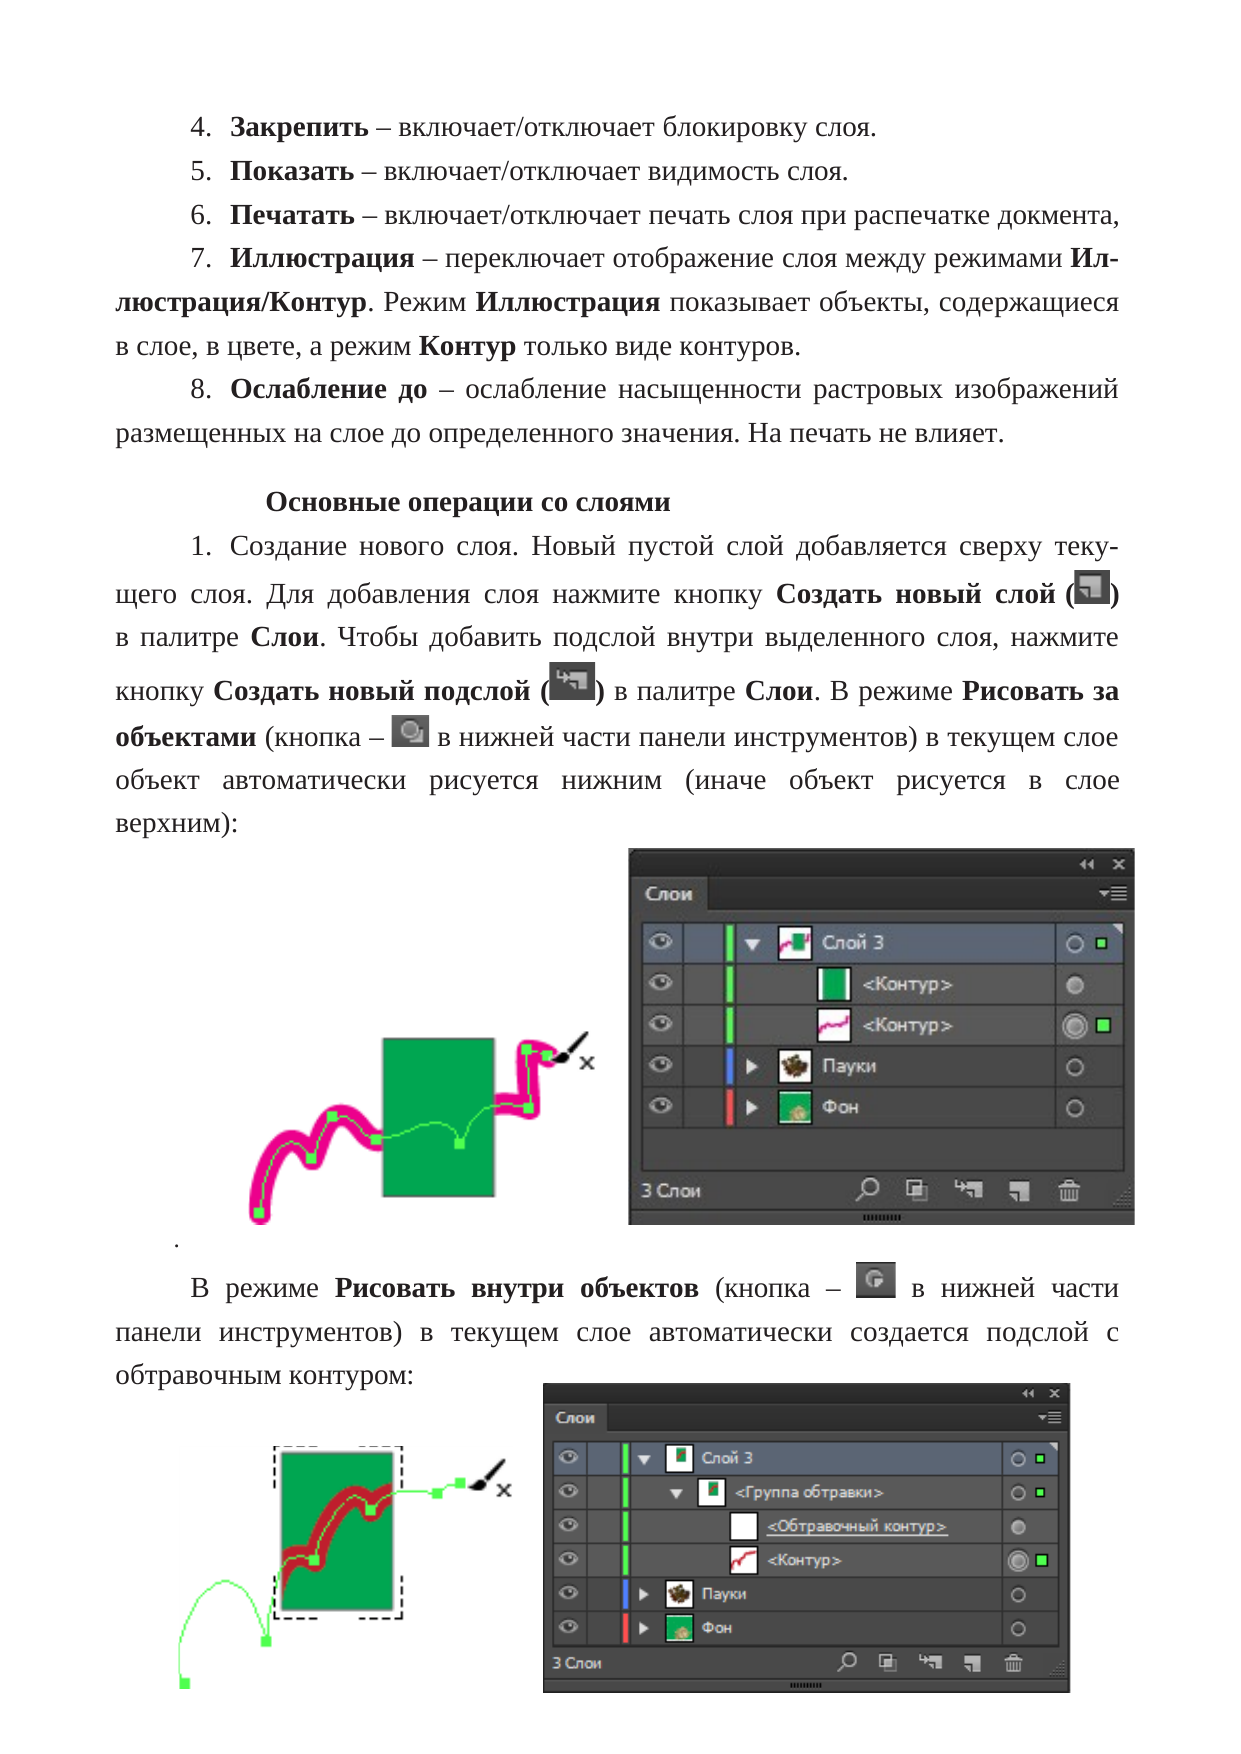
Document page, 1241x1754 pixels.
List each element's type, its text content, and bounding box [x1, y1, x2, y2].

text В режиме Рисовать внутри объектов (кнопка – в нижней части панели инструментов) в текущем слое автоматически создается подслой с обтравочным контуром: [115, 1262, 1119, 1391]
picture [549, 662, 596, 700]
list Создание нового слоя. Новый пустой слой добавляется сверху теку- щего слоя. Для добавления слоя нажмите кнопку Создать новый слой () в палитре Слои. Чтобы добавить подслой внутри выделенного слоя, нажмите кнопку Создать новый подслой () в палитре Слои. В режиме Рисовать за объектами (кнопка – в нижней части панели инструментов) в текущем слое объект автоматически рисуется нижним (иначе объект рисуется в слое верхним): [115, 528, 1120, 839]
list Иллюстрация – переключает отображение слоя между режимами Ил- люстрация/Контур. Режим Иллюстрация показывает объекты, содержащиеся в слое, в цвете, а режим Контур только виде контуров. [115, 241, 1119, 361]
picture [856, 1262, 896, 1298]
picture [248, 1030, 597, 1225]
picture [543, 1383, 1071, 1693]
picture [628, 848, 1135, 1225]
list Показать – включает/отключает видимость слоя. [190, 153, 1137, 187]
list Закрепить – включает/отключает блокировку слоя. [190, 109, 1137, 143]
picture [178, 1446, 513, 1689]
picture [1074, 570, 1110, 604]
picture [391, 715, 430, 747]
list Ослабление до – ослабление насыщенности растровых изображений размещенных на слое до определенного значения. На печать не влияет. [115, 372, 1119, 449]
list Печатать – включает/отключает печать слоя при распечатке докмента, [190, 197, 1137, 230]
subtitle Основные операции со слоями [190, 484, 1137, 517]
